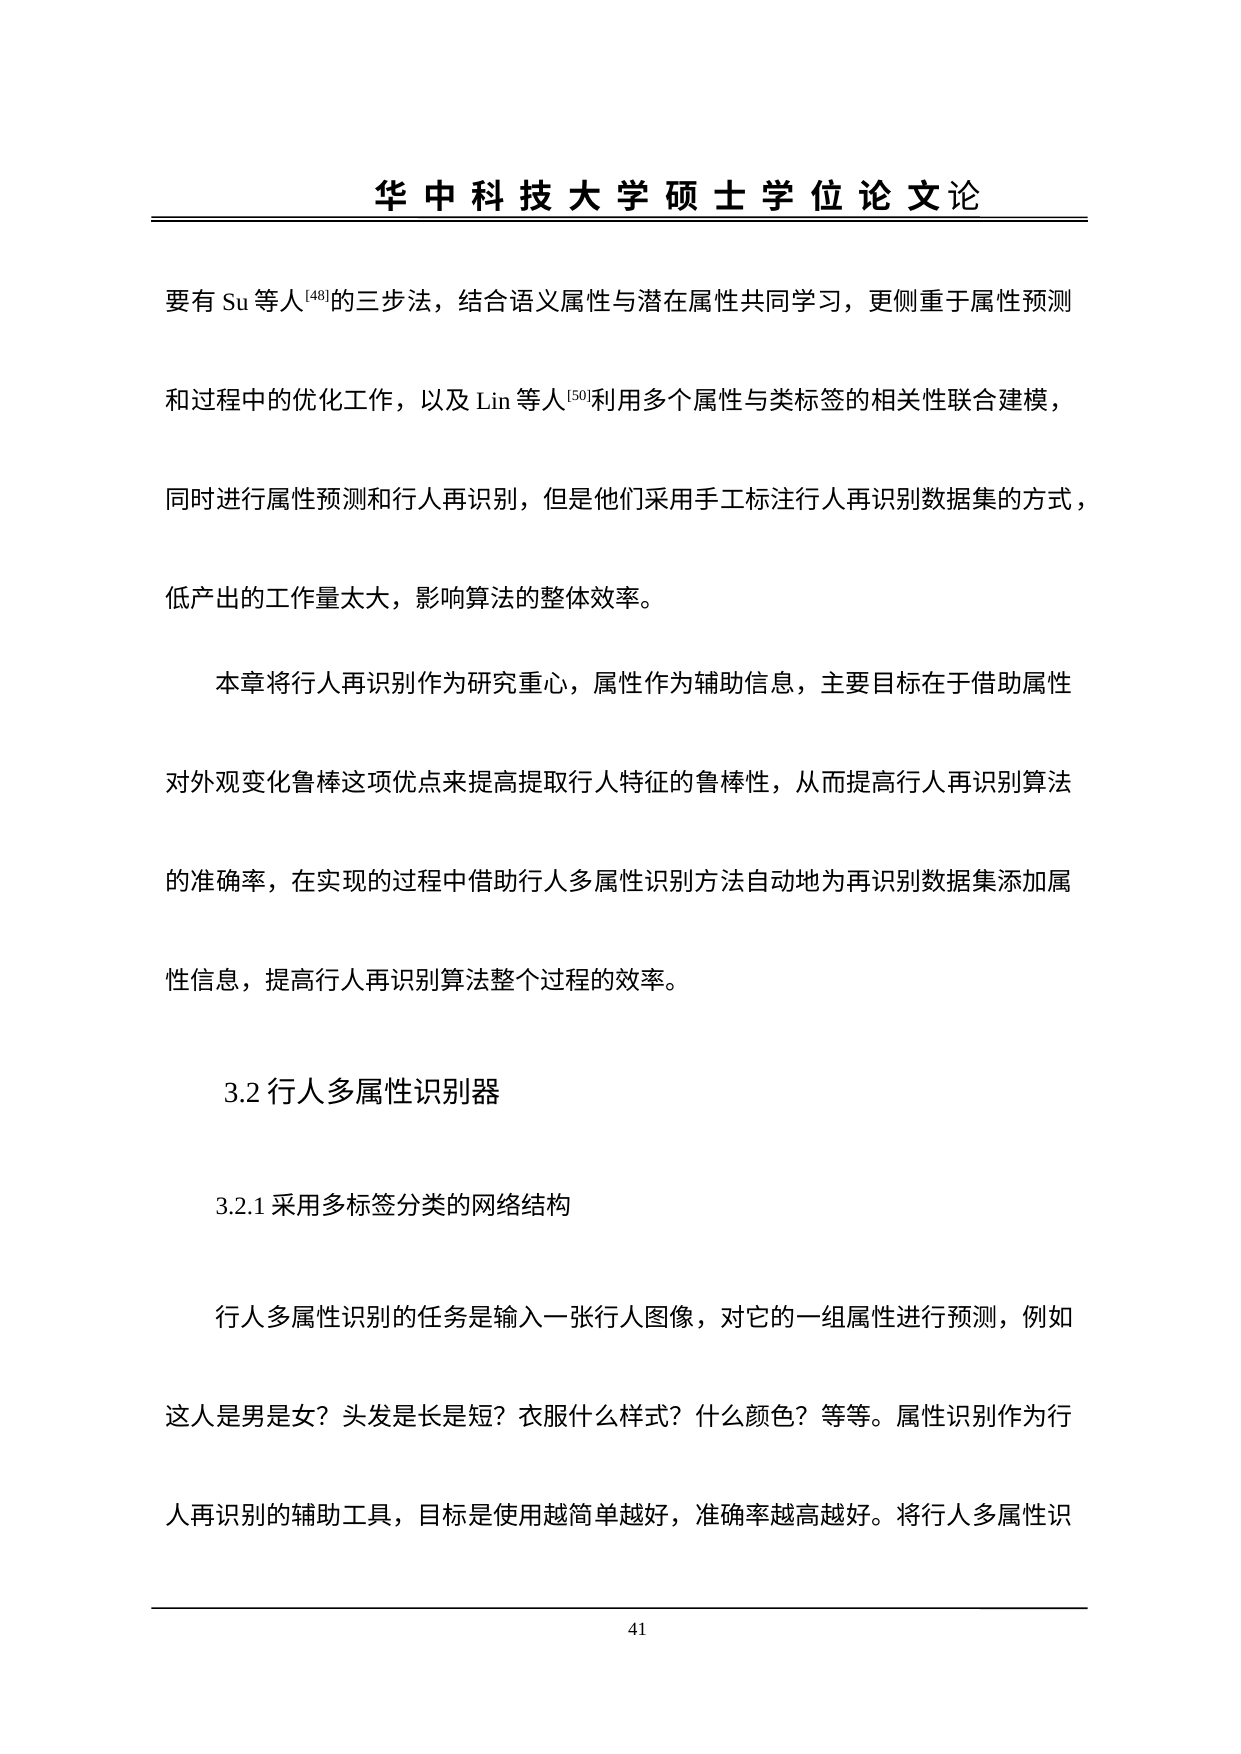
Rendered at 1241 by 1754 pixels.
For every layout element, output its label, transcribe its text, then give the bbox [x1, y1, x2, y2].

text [165, 267, 1075, 630]
subtitle 3.2 行人多属性识别器 [165, 1057, 1075, 1123]
text 本章将行人再识别作为研究重心，属性作为辅助信息，主要目标在于借助属性对外观变化鲁棒这项优点来提高提取行人特征的鲁棒性，从而提高行人再识别算法的准确率，在实现的过程中借助行人多属性识别方法自动地为再识别数据集添加属性信息，提高行人再识别算法整个过程的效率。 [165, 648, 1075, 1011]
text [165, 1282, 1075, 1546]
subtitle 3.2.1 采用多标签分类的网络结构 [165, 1171, 1075, 1237]
